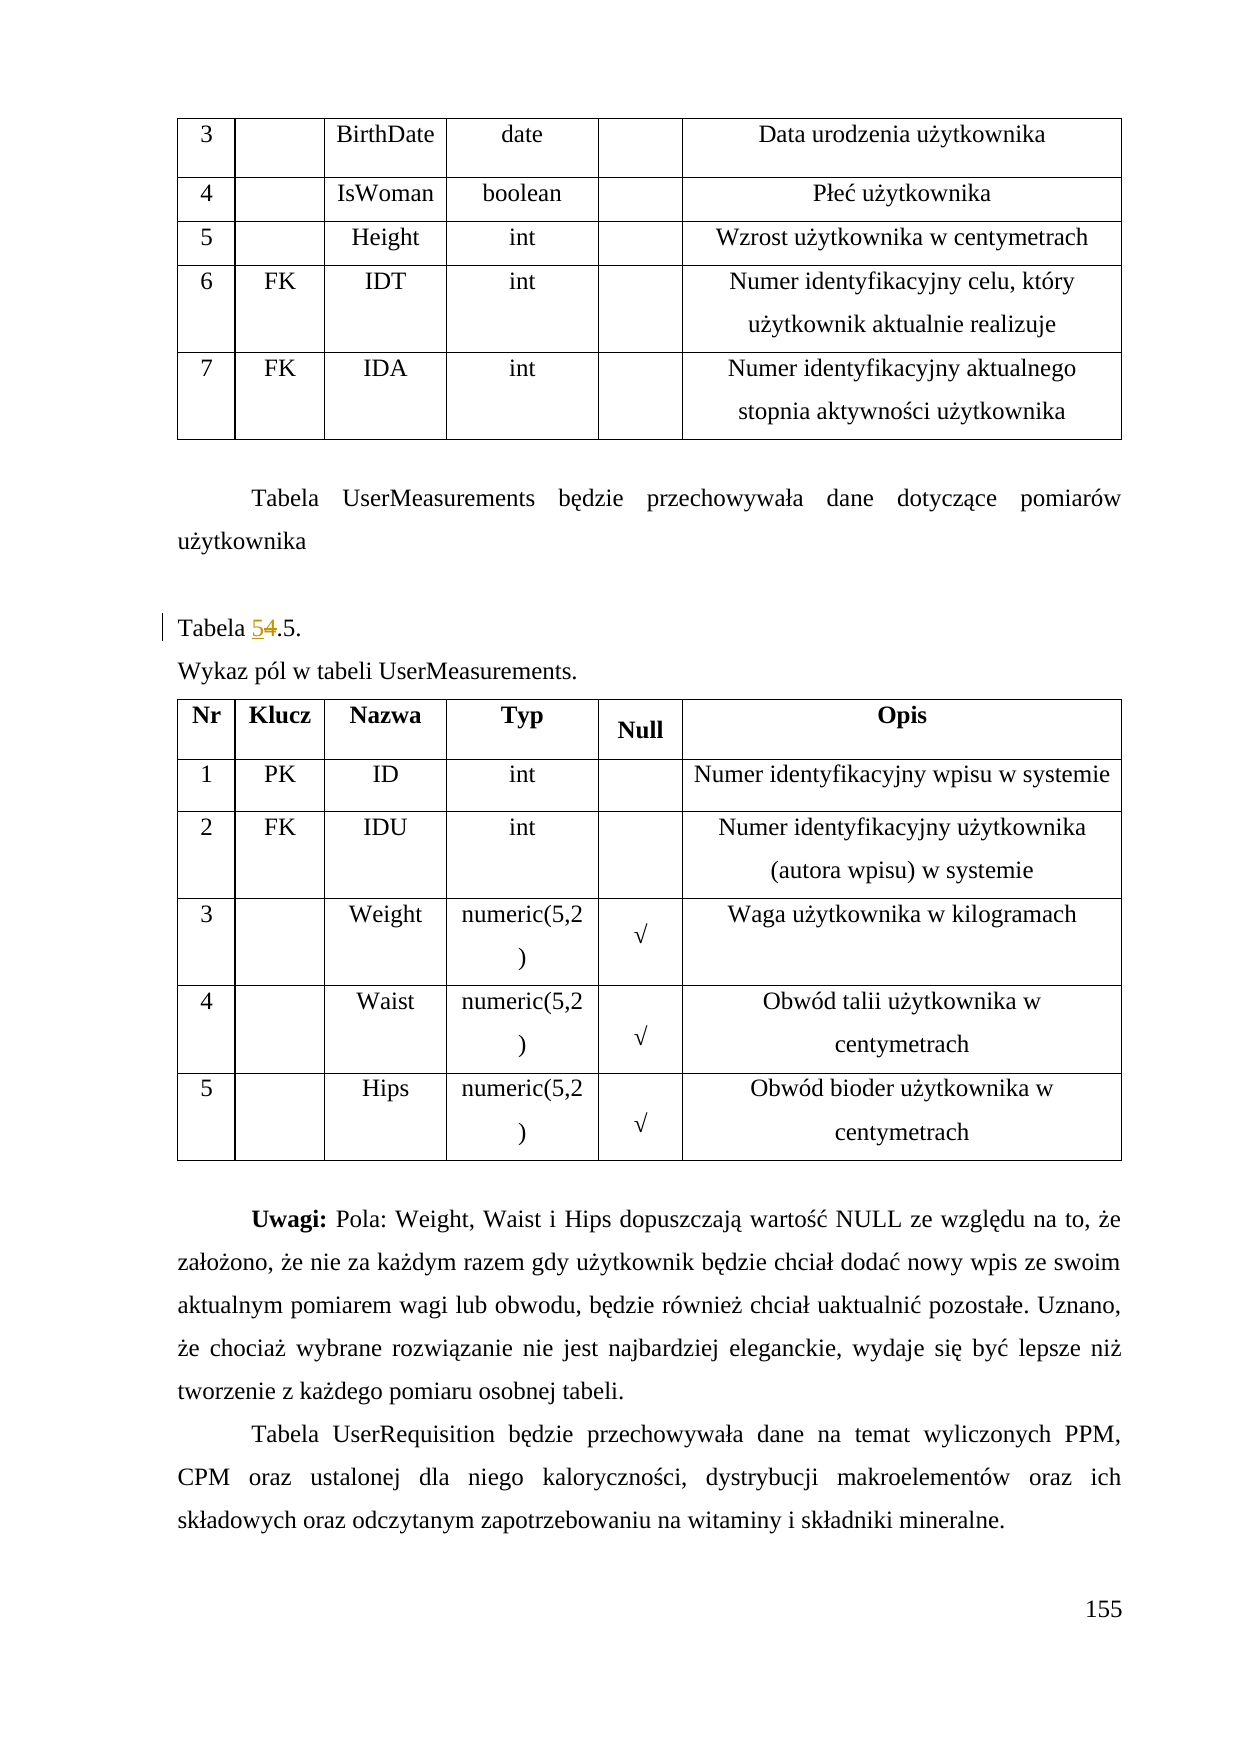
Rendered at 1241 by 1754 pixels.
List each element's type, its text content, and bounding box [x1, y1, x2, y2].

table_cell [236, 899, 324, 985]
table_header Null [599, 700, 682, 758]
table_cell 1 [178, 760, 234, 811]
table_cell ID [325, 760, 446, 811]
table_cell [599, 222, 682, 265]
table_cell [599, 266, 682, 352]
table_cell Obwód bioder użytkownika w centymetrach [683, 1074, 1121, 1159]
table_cell 3 [178, 119, 234, 177]
table_header Nr [178, 700, 234, 758]
table_cell Data urodzenia użytkownika [683, 119, 1121, 177]
table_cell [599, 353, 682, 439]
table_cell 7 [178, 353, 234, 439]
table_cell FK [236, 812, 324, 898]
table_cell Numer identyfikacyjny celu, który użytkownik aktualnie realizuje [683, 266, 1121, 352]
table_cell int [447, 222, 598, 265]
table_cell [236, 1074, 324, 1159]
table_header Typ [447, 700, 598, 758]
text Wykaz pól w tabeli UserMeasurements. [177, 656, 1122, 684]
table_cell IsWoman [325, 178, 446, 221]
table_cell numeric(5,2) [447, 986, 598, 1072]
table_cell √ [599, 986, 682, 1072]
text Tabela .5. [177, 613, 1122, 641]
table_cell FK [236, 266, 324, 352]
table_cell Numer identyfikacyjny wpisu w systemie [683, 760, 1121, 811]
table_cell 4 [178, 986, 234, 1072]
table_cell Numer identyfikacyjny użytkownika (autora wpisu) w systemie [683, 812, 1121, 898]
table_cell 5 [178, 1074, 234, 1159]
table_cell FK [236, 353, 324, 439]
table_cell Weight [325, 899, 446, 985]
table_cell int [447, 266, 598, 352]
table_cell PK [236, 760, 324, 811]
text Tabela UserRequisition będzie przechowywała dane na temat wyliczonych PPM, CPM oraz ustalonej dla niego kaloryczności, dystrybucji makroelementów oraz ich składowych oraz odczytanym zapotrzebowaniu na witaminy i składniki mineralne. [177, 1419, 1122, 1534]
table_header Opis [683, 700, 1121, 758]
table_cell 2 [178, 812, 234, 898]
table_cell IDT [325, 266, 446, 352]
table_cell Płeć użytkownika [683, 178, 1121, 221]
table_cell IDA [325, 353, 446, 439]
table_cell [599, 178, 682, 221]
table_cell Hips [325, 1074, 446, 1159]
table_cell √ [599, 899, 682, 985]
table_cell Waga użytkownika w kilogramach [683, 899, 1121, 985]
table_header Klucz [236, 700, 324, 758]
table_cell 3 [178, 899, 234, 985]
table_cell date [447, 119, 598, 177]
table_cell [599, 760, 682, 811]
table_cell int [447, 760, 598, 811]
table_cell int [447, 812, 598, 898]
table_cell Numer identyfikacyjny aktualnego stopnia aktywności użytkownika [683, 353, 1121, 439]
table_cell 5 [178, 222, 234, 265]
table_cell IDU [325, 812, 446, 898]
table_cell Height [325, 222, 446, 265]
table_cell numeric(5,2) [447, 899, 598, 985]
table_cell numeric(5,2) [447, 1074, 598, 1159]
table_cell √ [599, 1074, 682, 1159]
table_cell int [447, 353, 598, 439]
table_header Nazwa [325, 700, 446, 758]
table_cell [236, 986, 324, 1072]
table_cell [599, 812, 682, 898]
table_cell [236, 119, 324, 177]
table_cell boolean [447, 178, 598, 221]
table_cell Wzrost użytkownika w centymetrach [683, 222, 1121, 265]
table_cell 6 [178, 266, 234, 352]
table_cell Obwód talii użytkownika w centymetrach [683, 986, 1121, 1072]
table_cell 4 [178, 178, 234, 221]
text Uwagi: Pola: Weight, Waist i Hips dopuszczają wartość NULL ze względu na to, że założono, że nie za każdym razem gdy użytkownik będzie chciał dodać nowy wpis ze swoim aktualnym pomiarem wagi lub obwodu, będzie również chciał uaktualnić pozostałe. Uznano, że chociaż wybrane rozwiązanie nie jest najbardziej eleganckie, wydaje się być lepsze niż tworzenie z każdego pomiaru osobnej tabeli. [177, 1204, 1122, 1405]
table_cell [236, 222, 324, 265]
text Tabela UserMeasurements będzie przechowywała dane dotyczące pomiarów użytkownika [177, 483, 1122, 555]
table_cell Waist [325, 986, 446, 1072]
table_cell [236, 178, 324, 221]
table_cell BirthDate [325, 119, 446, 177]
table_cell [599, 119, 682, 177]
